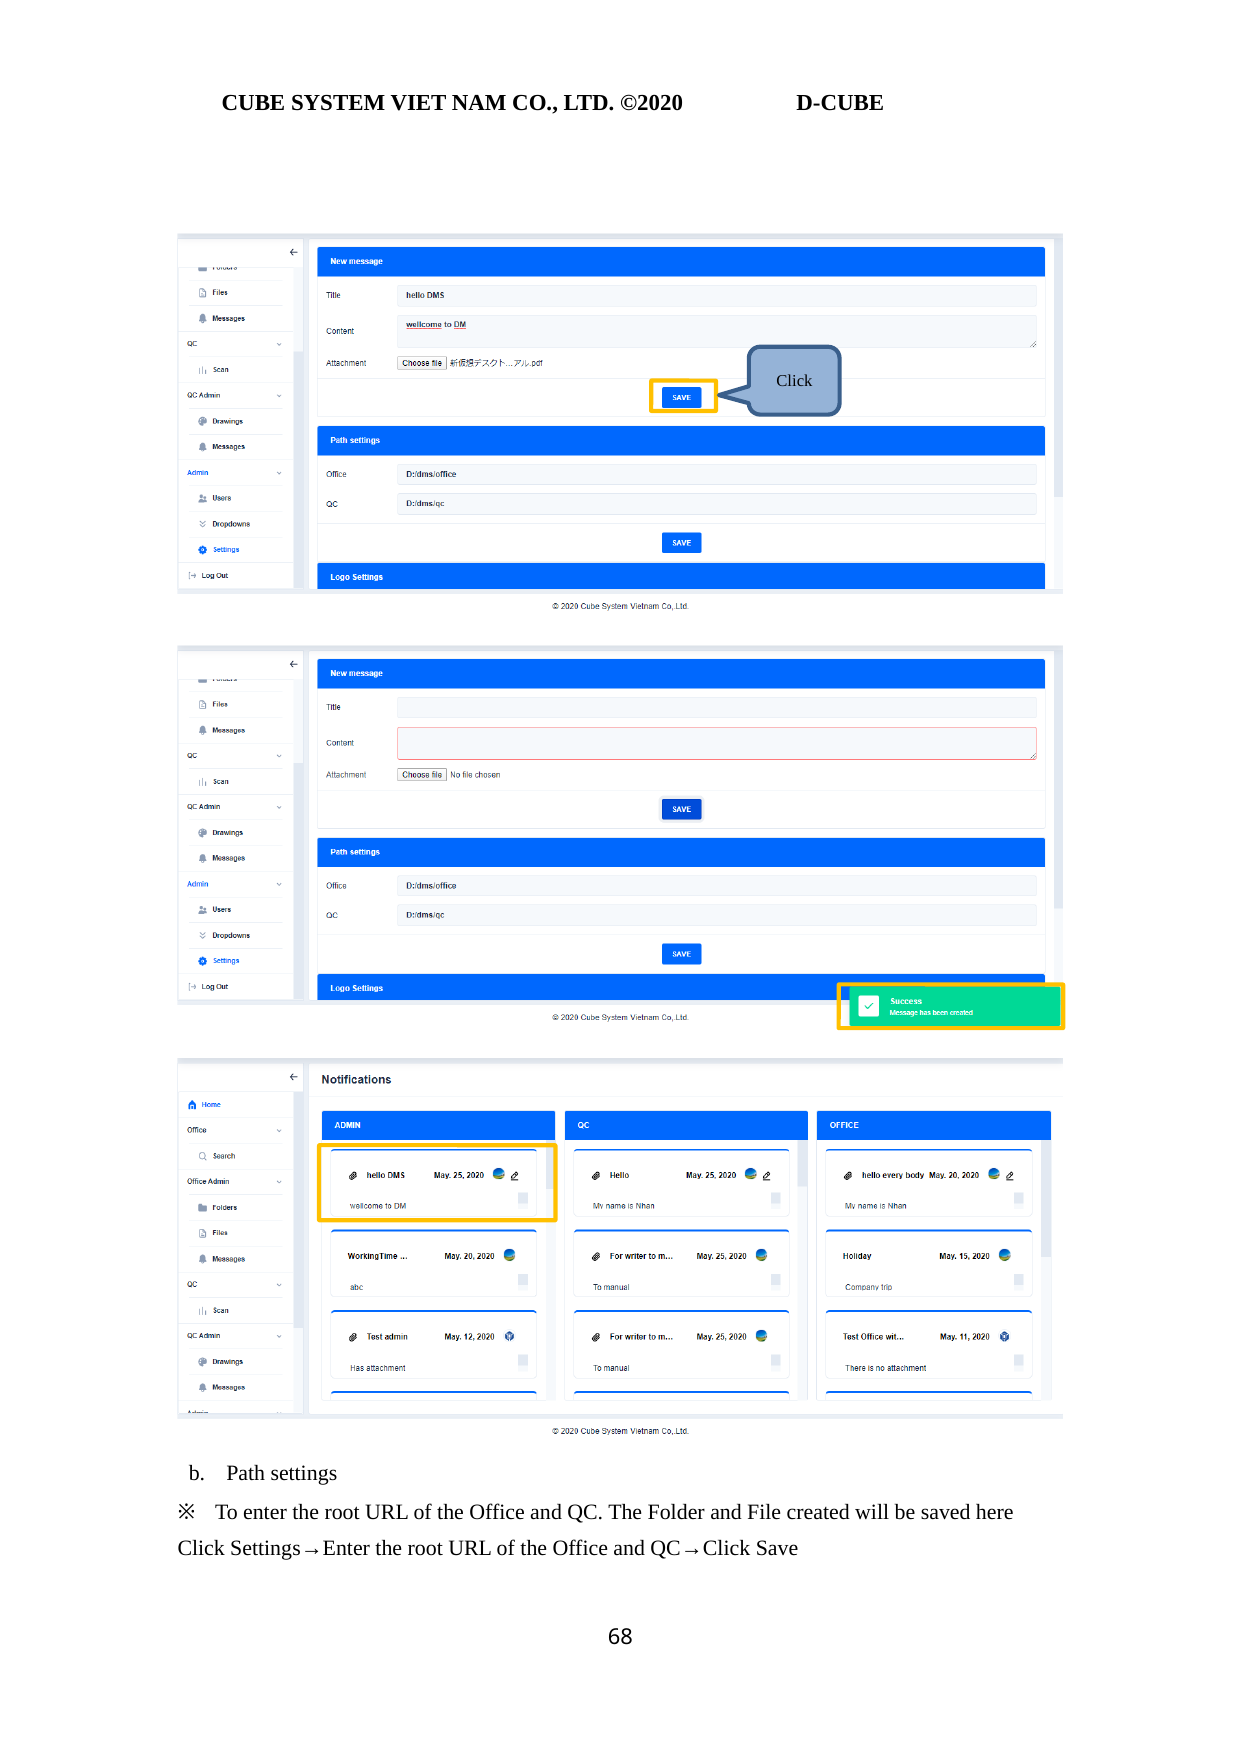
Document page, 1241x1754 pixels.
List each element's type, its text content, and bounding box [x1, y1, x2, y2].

list Path settings [188, 1454, 1063, 1492]
picture [841, 987, 1061, 1026]
picture [177, 642, 1063, 1029]
list To enter the root URL of the Office and QC. The Folder and File created will be saved here [177, 1492, 1063, 1529]
picture [177, 1054, 1063, 1442]
text Click Settings→Enter the root URL of the Office and QC→Click Save [177, 1529, 1063, 1567]
picture [177, 230, 1063, 616]
